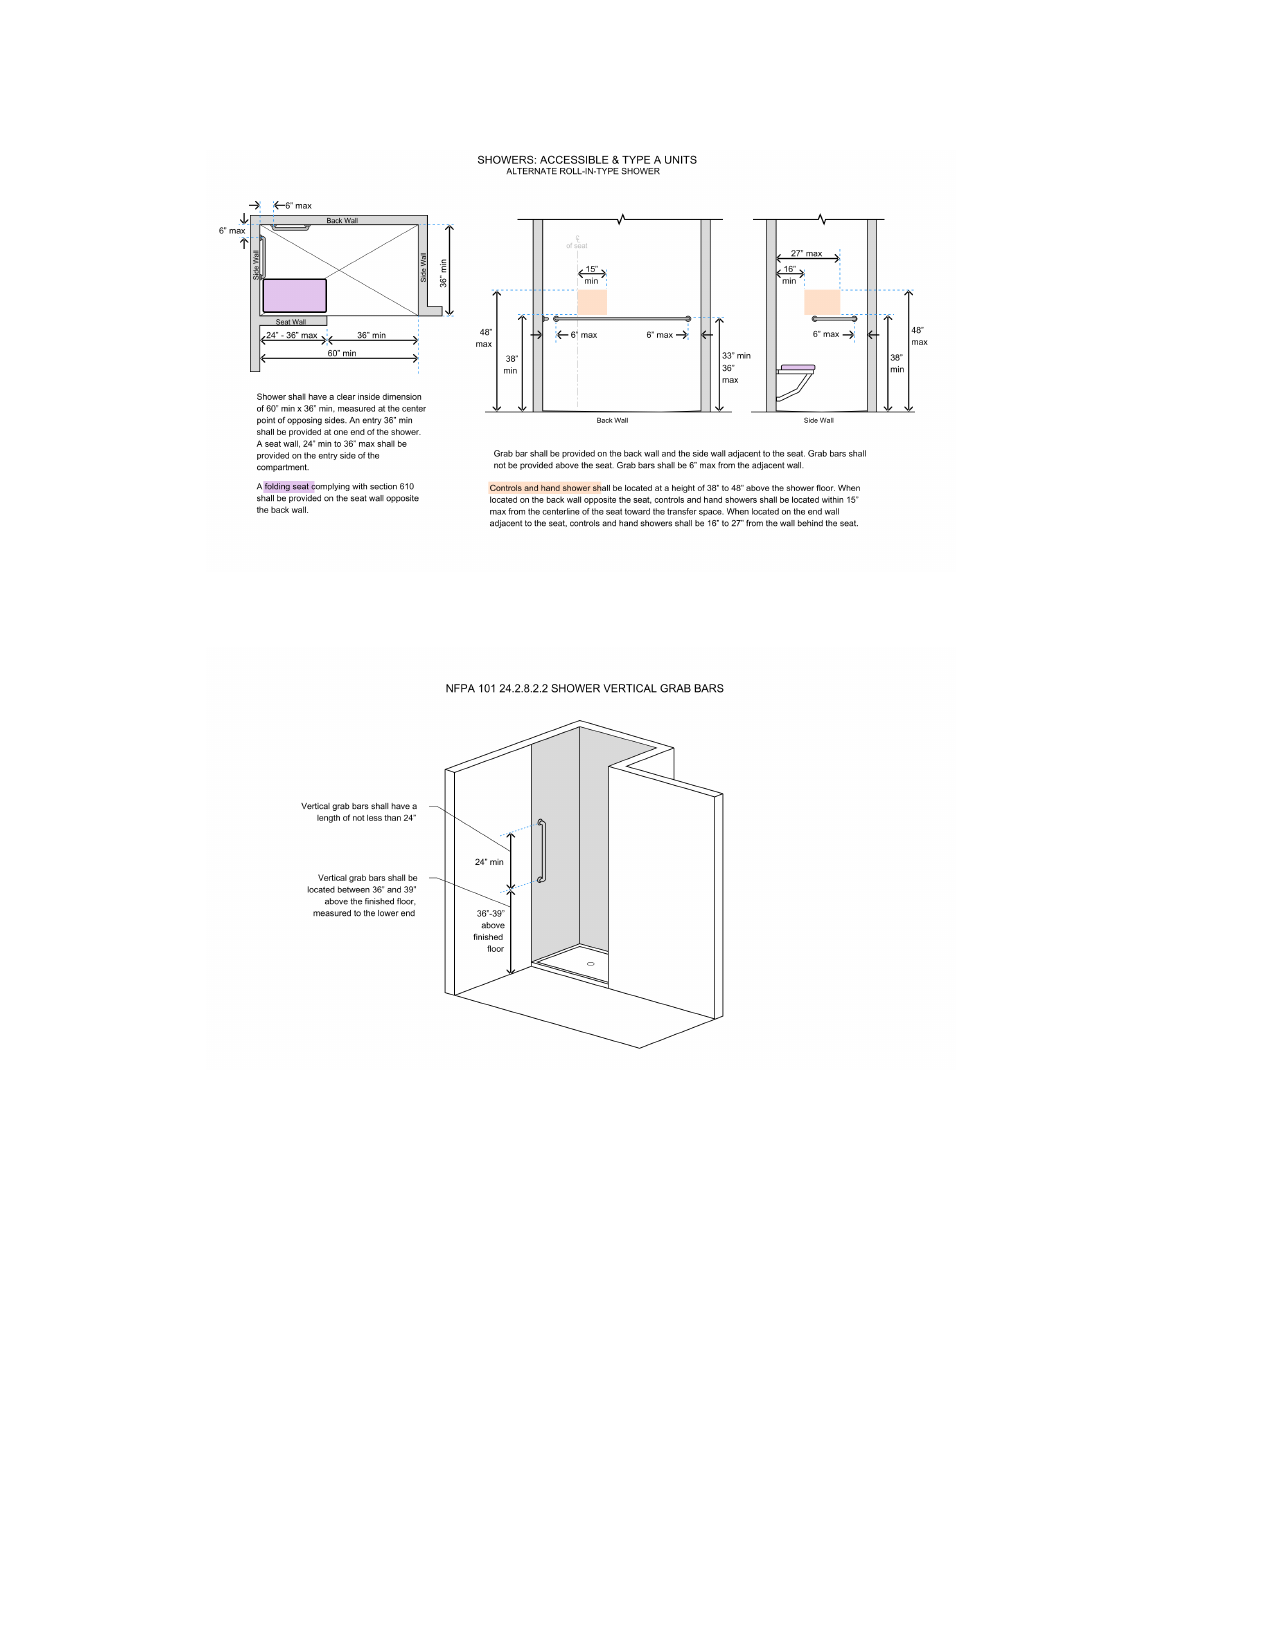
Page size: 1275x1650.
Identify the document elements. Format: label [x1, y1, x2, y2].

picture [206, 647, 957, 1070]
picture [206, 150, 957, 572]
